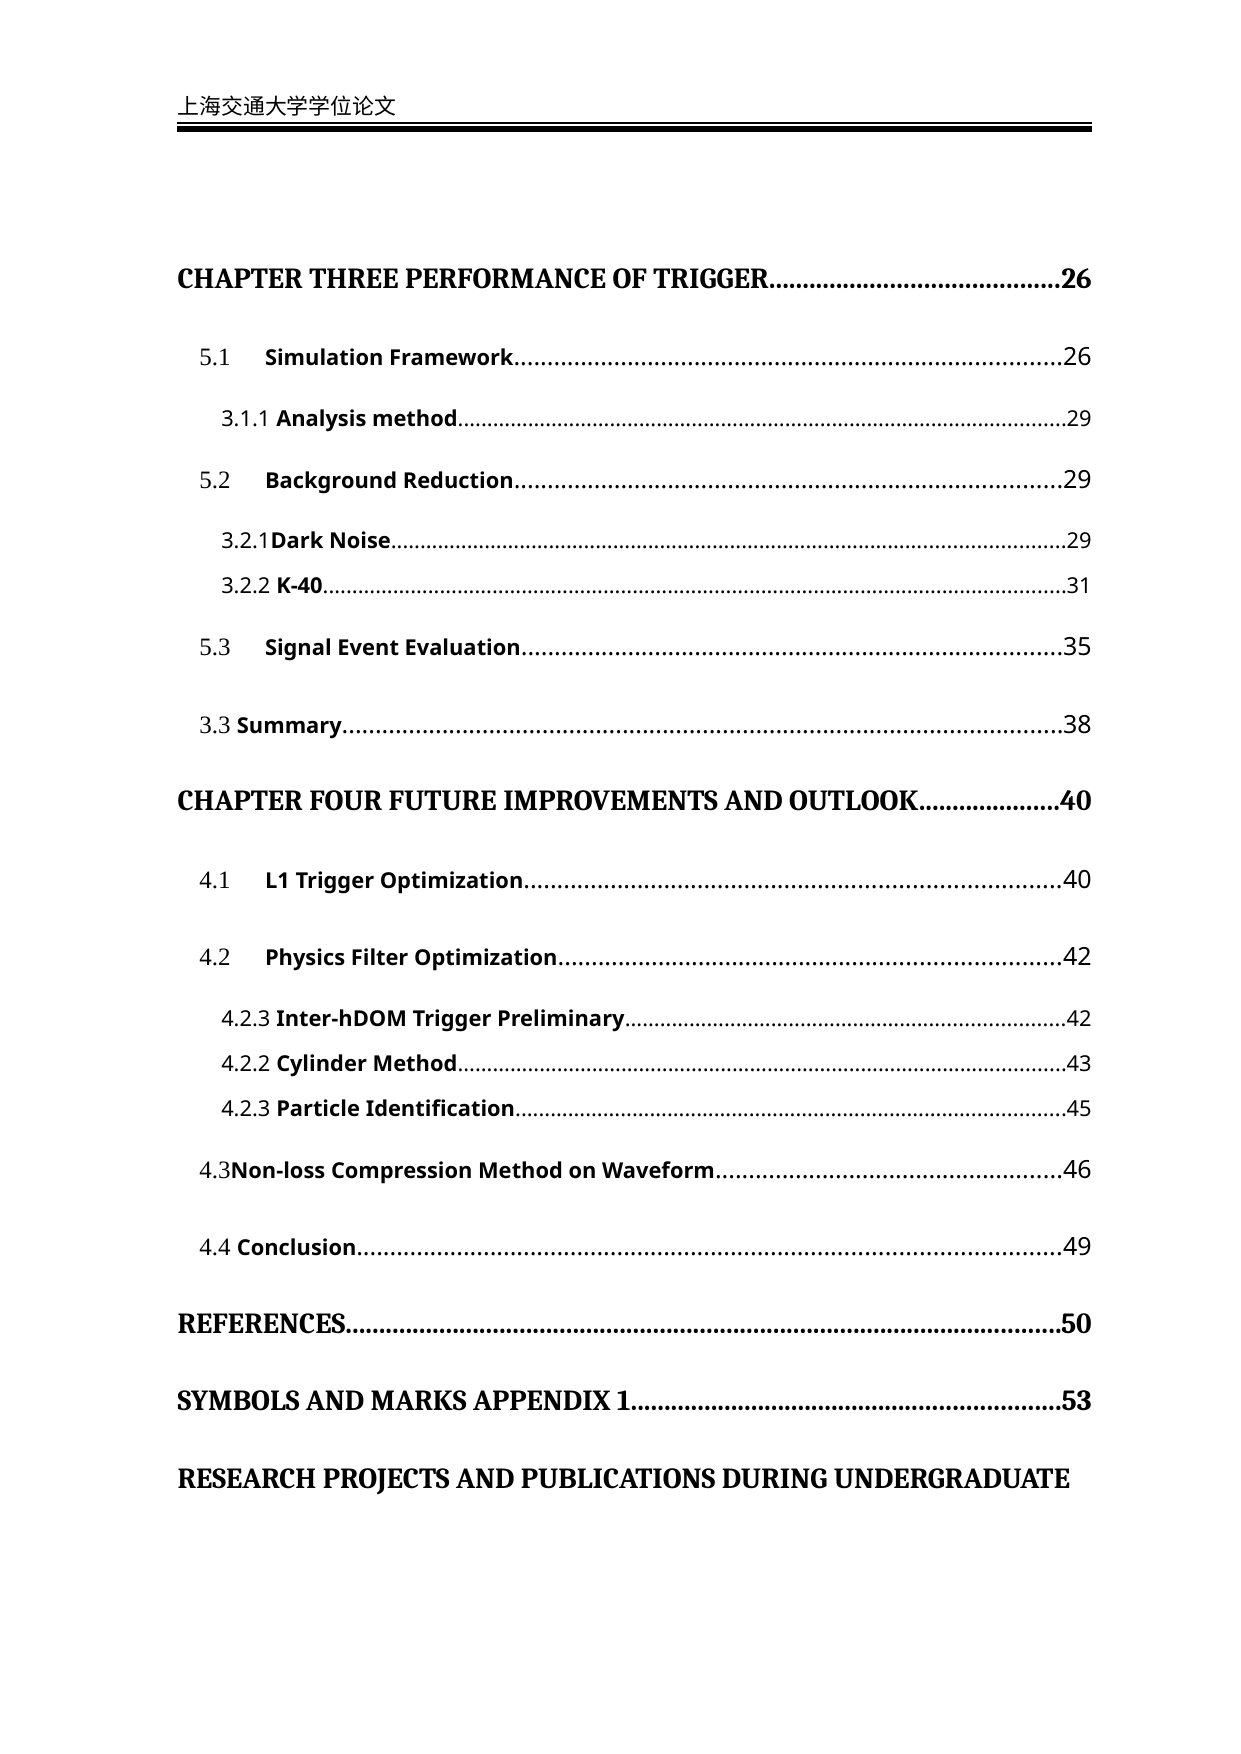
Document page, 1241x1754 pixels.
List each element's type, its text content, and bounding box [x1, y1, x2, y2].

text 4.2.3 Particle Identification 45 [221, 1091, 1092, 1124]
text 3.2.1Dark Noise 29 [221, 524, 1092, 556]
text Symbols and Marks Appendix 1 53 [177, 1369, 1092, 1434]
text 4.1 L1 Trigger Optimization 40 [199, 846, 1092, 911]
text 4.2 Physics Filter Optimization 42 [199, 924, 1092, 989]
text 4.4 Conclusion 49 [199, 1214, 1092, 1279]
text 3.1.1 Analysis method 29 [221, 401, 1092, 434]
text 4.2.2 Cylinder Method 43 [221, 1046, 1092, 1079]
text 5.1 Simulation Framework 26 [199, 324, 1092, 389]
text 3.2.2 K-40 31 [221, 569, 1092, 601]
text 4.2.3 Inter-hDOM Trigger Preliminary 42 [221, 1001, 1092, 1034]
text Chapter Three Performance of Trigger 26 [177, 246, 1092, 311]
text 5.3 Signal Event Evaluation 35 [199, 614, 1092, 679]
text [177, 1446, 1092, 1511]
text Chapter Four Future Improvements and Outlook 40 [177, 769, 1092, 834]
text 4.3Non-loss Compression Method on Waveform 46 [199, 1136, 1092, 1201]
text 3.3 Summary 38 [199, 691, 1092, 756]
text 5.2 Background Reduction 29 [199, 446, 1092, 511]
text References 50 [177, 1291, 1092, 1356]
